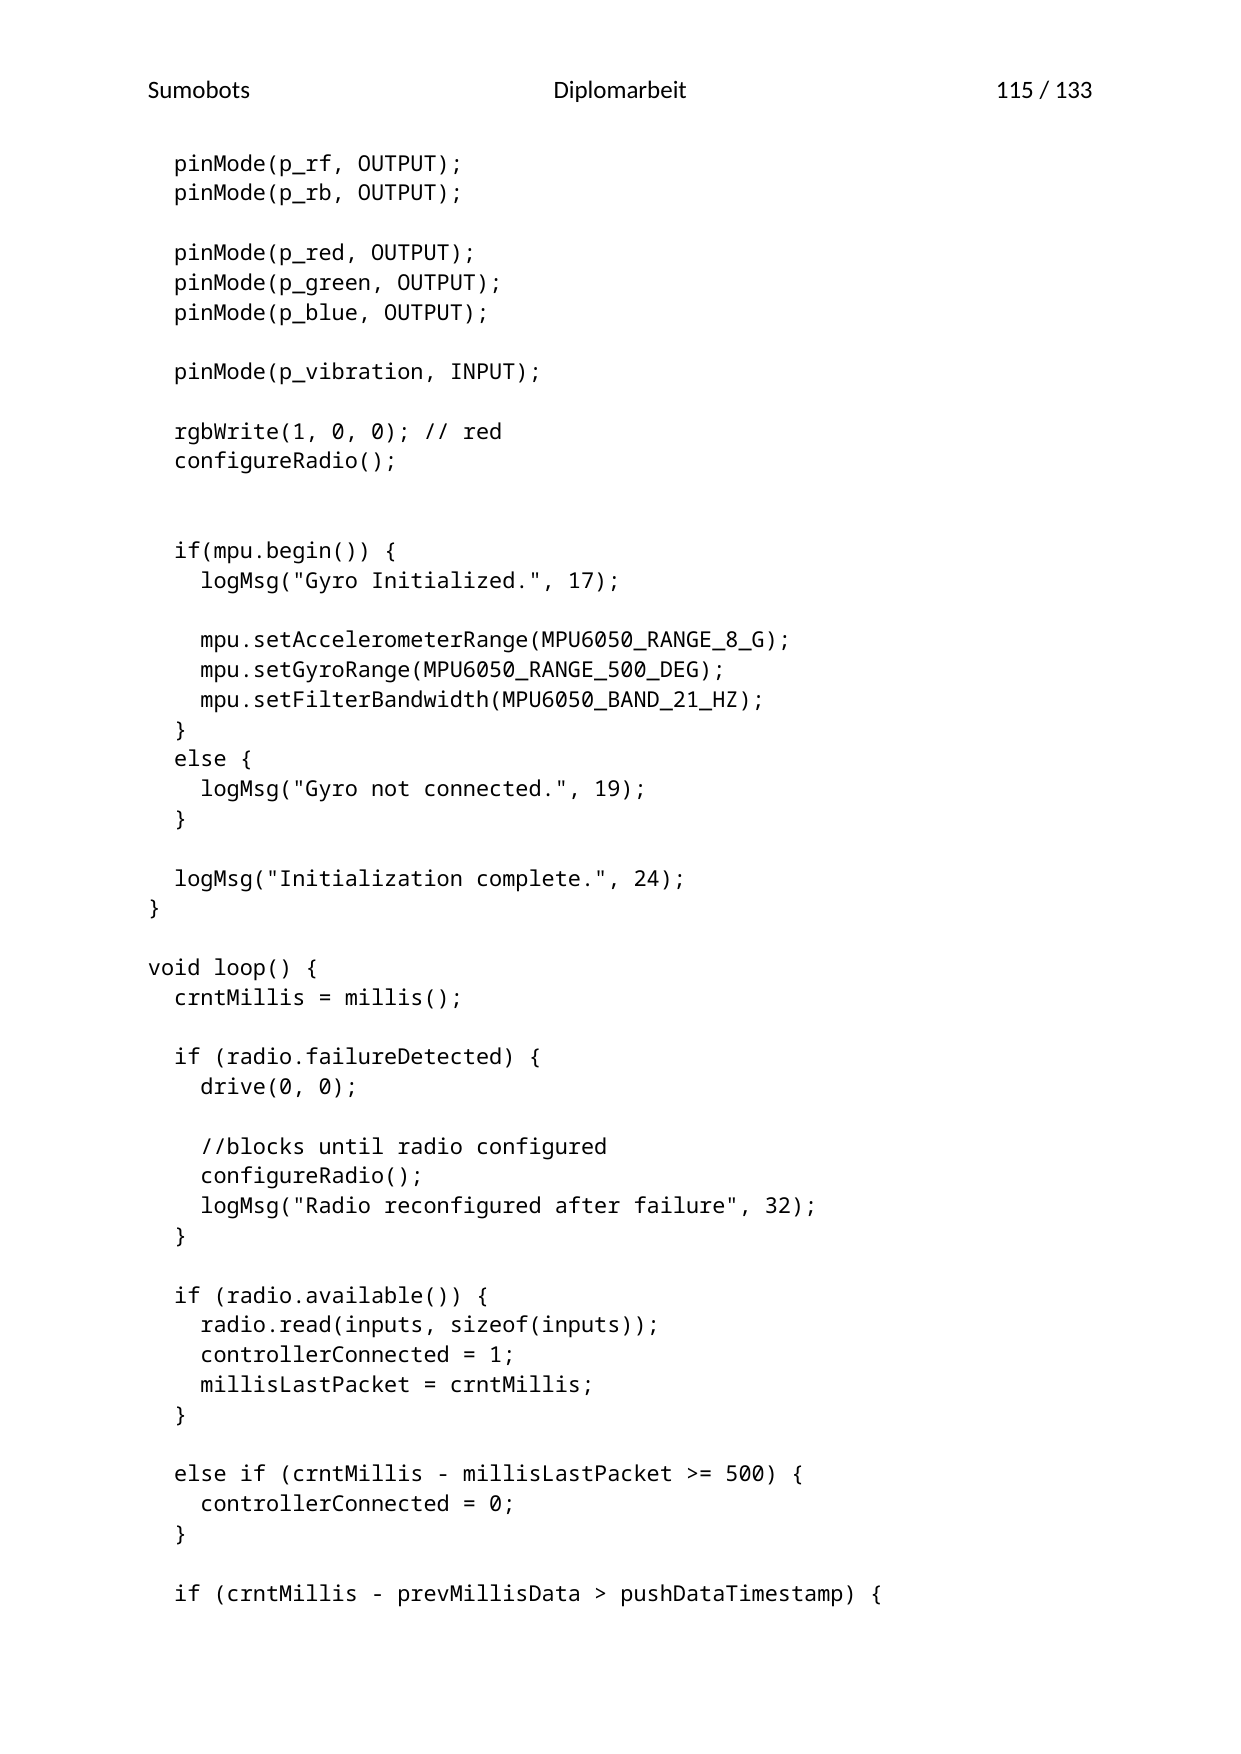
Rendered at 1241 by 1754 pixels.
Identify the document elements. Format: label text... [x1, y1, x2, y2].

text mpu.setGyroRange(MPU6050_RANGE_500_DEG); [148, 654, 1093, 684]
text controllerConnected = 0; [148, 1488, 1093, 1518]
text millisLastPacket = crntMillis; [148, 1369, 1093, 1399]
text if (radio.available()) { [148, 1280, 1093, 1309]
text logMsg("Initialization complete.", 24); [148, 863, 1093, 892]
text crntMillis = millis(); [148, 982, 1093, 1012]
text } [148, 1399, 1093, 1429]
text } [148, 1518, 1093, 1548]
text else { [148, 743, 1093, 773]
text } [148, 1220, 1093, 1250]
text logMsg("Gyro Initialized.", 17); [148, 565, 1093, 594]
text } [148, 892, 1093, 922]
text pinMode(p_rf, OUTPUT); [148, 148, 1093, 177]
text configureRadio(); [148, 446, 1093, 475]
text //blocks until radio configured [148, 1131, 1093, 1161]
text else if (crntMillis - millisLastPacket >= 500) { [148, 1458, 1093, 1488]
text if (crntMillis - prevMillisData > pushDataTimestamp) { [148, 1578, 1093, 1607]
text configureRadio(); [148, 1161, 1093, 1190]
text drive(0, 0); [148, 1071, 1093, 1101]
text if (radio.failureDetected) { [148, 1041, 1093, 1071]
text pinMode(p_green, OUTPUT); [148, 267, 1093, 297]
text pinMode(p_vibration, INPUT); [148, 356, 1093, 386]
text logMsg("Gyro not connected.", 19); [148, 773, 1093, 803]
text if(mpu.begin()) { [148, 535, 1093, 565]
text rgbWrite(1, 0, 0); // red [148, 416, 1093, 446]
text pinMode(p_red, OUTPUT); [148, 237, 1093, 267]
text mpu.setFilterBandwidth(MPU6050_BAND_21_HZ); [148, 684, 1093, 714]
text } [148, 714, 1093, 743]
text logMsg("Radio reconfigured after failure", 32); [148, 1190, 1093, 1220]
text mpu.setAccelerometerRange(MPU6050_RANGE_8_G); [148, 624, 1093, 654]
text } [148, 803, 1093, 833]
text radio.read(inputs, sizeof(inputs)); [148, 1309, 1093, 1339]
text pinMode(p_blue, OUTPUT); [148, 297, 1093, 326]
text void loop() { [148, 952, 1093, 982]
text pinMode(p_rb, OUTPUT); [148, 177, 1093, 207]
text controllerConnected = 1; [148, 1339, 1093, 1369]
